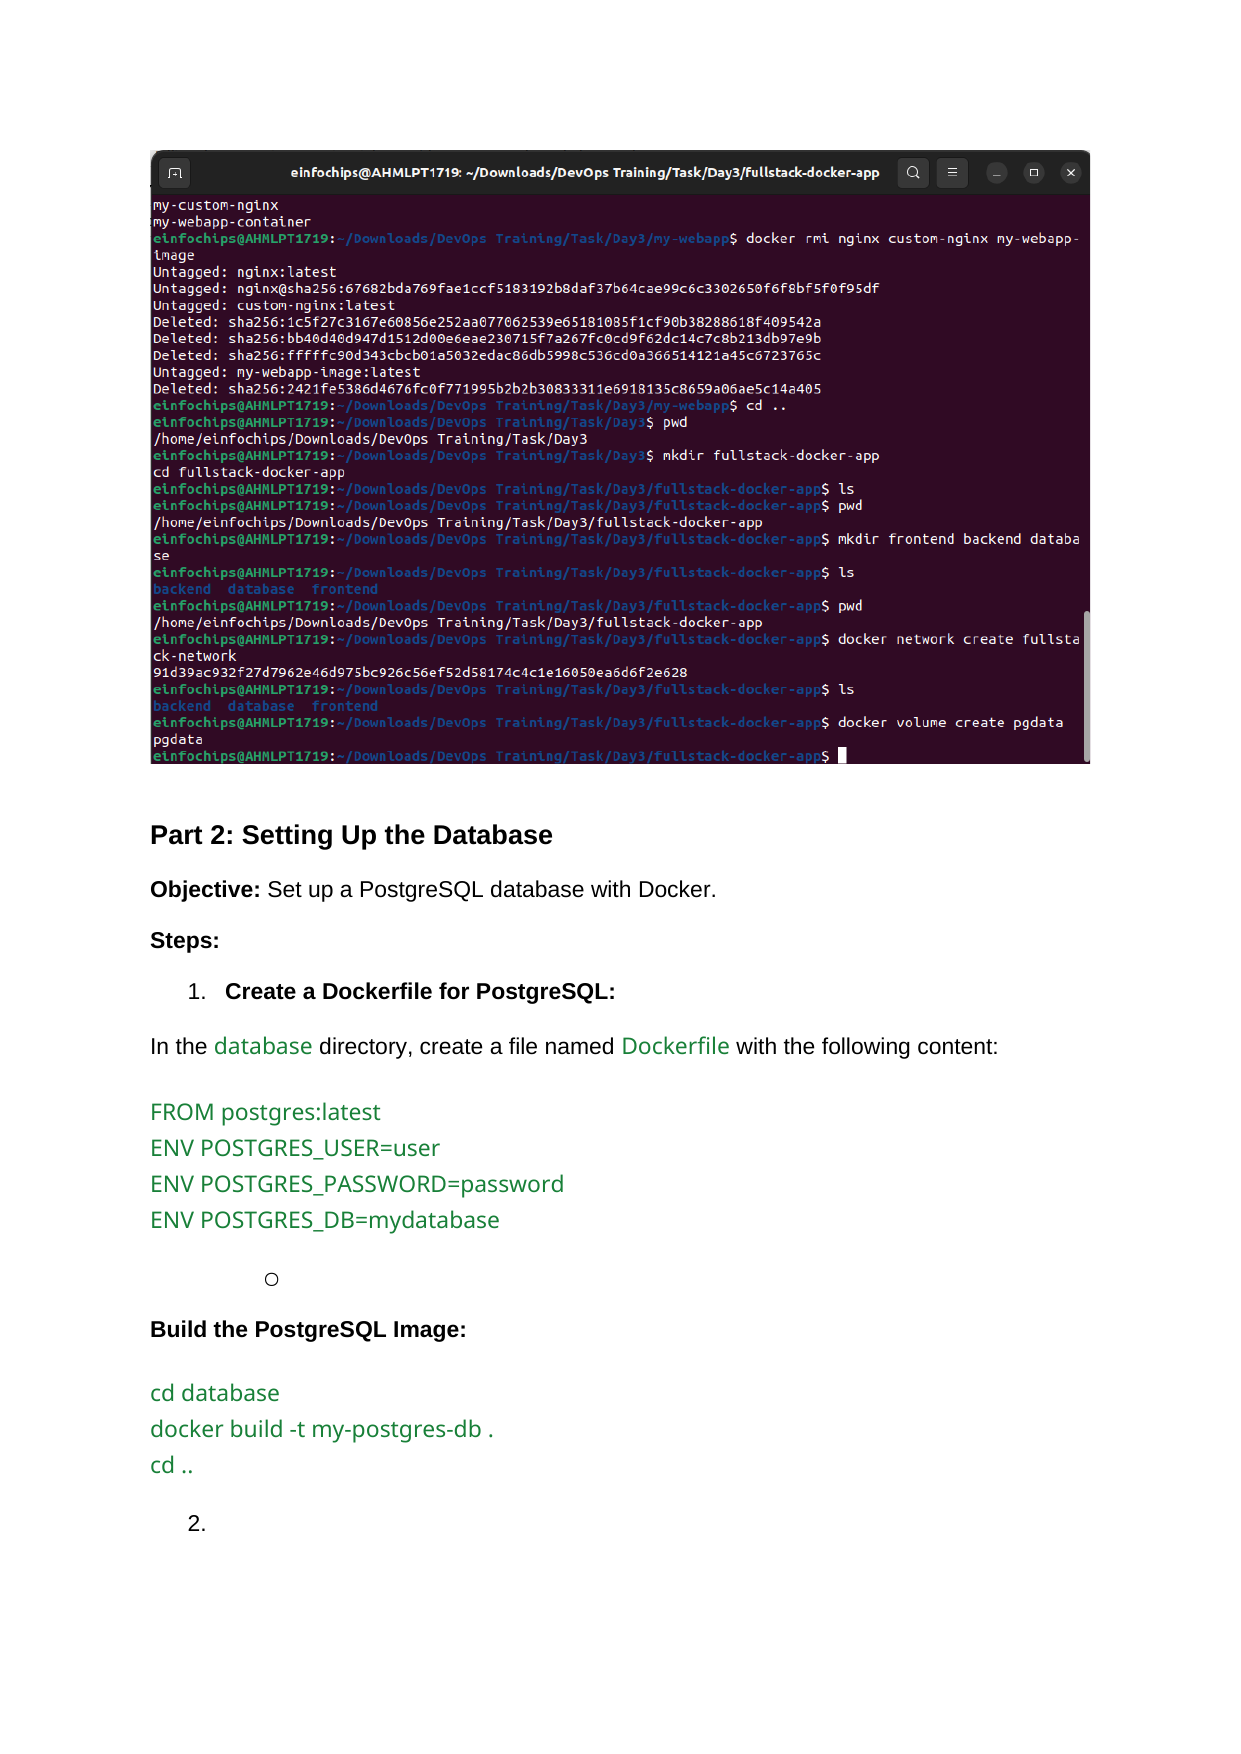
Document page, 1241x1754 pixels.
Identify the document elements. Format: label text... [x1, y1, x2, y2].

text ENV POSTGRES_USER=user [150, 1132, 1090, 1163]
list Create a Dockerfile for PostgreSQL: [187, 978, 1090, 1005]
text cd .. [150, 1449, 1090, 1480]
subtitle Part 2: Setting Up the Database [150, 819, 1090, 851]
text docker build -t my-postgres-db . [150, 1413, 1090, 1444]
text ENV POSTGRES_DB=mydatabase [150, 1204, 1090, 1235]
text Build the PostgreSQL Image: cd database [150, 1316, 1090, 1408]
text ENV POSTGRES_PASSWORD=password [150, 1168, 1090, 1199]
picture [150, 150, 1091, 764]
text Objective: Set up a PostgreSQL database with Docker. [150, 876, 1090, 902]
text Steps: [150, 927, 1090, 953]
text In the database directory, create a file named Dockerfile with the following content: FROM postgres:latest [150, 1030, 1090, 1127]
